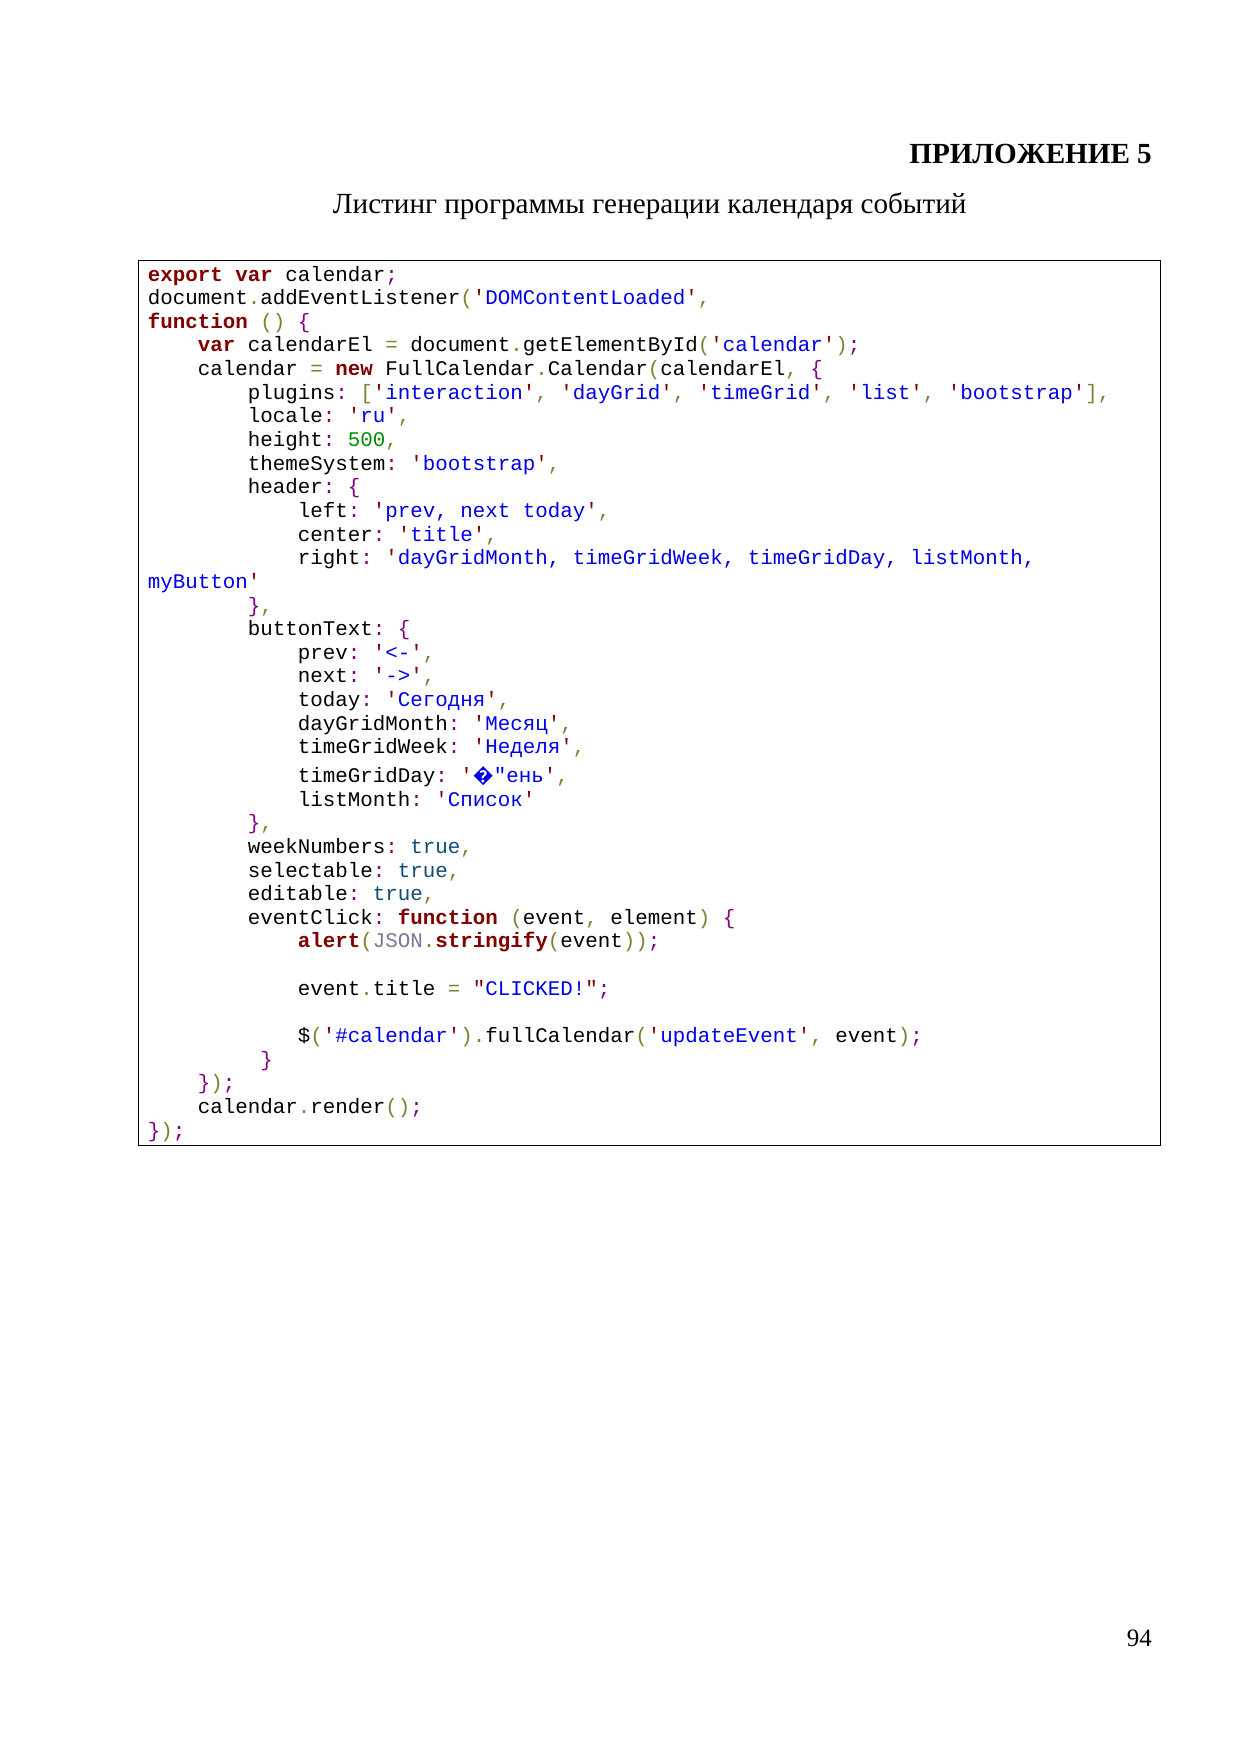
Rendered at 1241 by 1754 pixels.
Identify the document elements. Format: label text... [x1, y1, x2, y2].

text export var calendar; [139, 261, 1160, 287]
text }, [148, 812, 1152, 836]
text calendar = new FullCalendar.Calendar(calendarEl, { [148, 358, 1152, 382]
text prev: '<-', [148, 642, 1152, 666]
text locale: 'ru', [148, 405, 1152, 429]
text event.title = "CLICKED!"; [148, 978, 1152, 1001]
text eventClick: function (event, element) { [148, 907, 1152, 931]
text weekNumbers: true, [148, 836, 1152, 859]
text }); [148, 1072, 1152, 1096]
text function () { [148, 311, 1152, 334]
text today: 'Сегодня', [148, 689, 1152, 713]
text } [148, 1049, 1152, 1072]
text editable: true, [148, 883, 1152, 907]
text var calendarEl = document.getElementById('calendar'); [148, 334, 1152, 358]
text }); [139, 1117, 1160, 1145]
text left: 'prev, next today', [148, 500, 1152, 524]
text next: '->', [148, 666, 1152, 689]
text themeSystem: 'bootstrap', [148, 453, 1152, 476]
text dayGridMonth: 'Месяц', [148, 713, 1152, 736]
text listMonth: 'Список' [148, 789, 1152, 812]
text center: 'title', [148, 524, 1152, 547]
text alert(JSON.stringify(event)); [148, 931, 1152, 954]
text document.addEventListener('DOMContentLoaded', [148, 287, 1152, 311]
text right: 'dayGridMonth, timeGridWeek, timeGridDay, listMonth, myButton' [148, 547, 1152, 594]
text calendar.render(); [148, 1096, 1152, 1117]
text selectable: true, [148, 859, 1152, 883]
text timeGridWeek: 'Неделя', [148, 736, 1152, 760]
text timeGridDay: '�"ень', [148, 760, 1152, 789]
text buttonText: { [148, 618, 1152, 642]
text header: { [148, 476, 1152, 500]
text $('#calendar').fullCalendar('updateEvent', event); [148, 1025, 1152, 1049]
subtitle ПРИЛОЖЕНИЕ 5 [148, 136, 1152, 170]
subtitle Листинг программы генерации календаря событий [148, 186, 1152, 220]
text plugins: ['interaction', 'dayGrid', 'timeGrid', 'list', 'bootstrap'], [148, 382, 1152, 405]
text }, [148, 594, 1152, 618]
text height: 500, [148, 429, 1152, 453]
